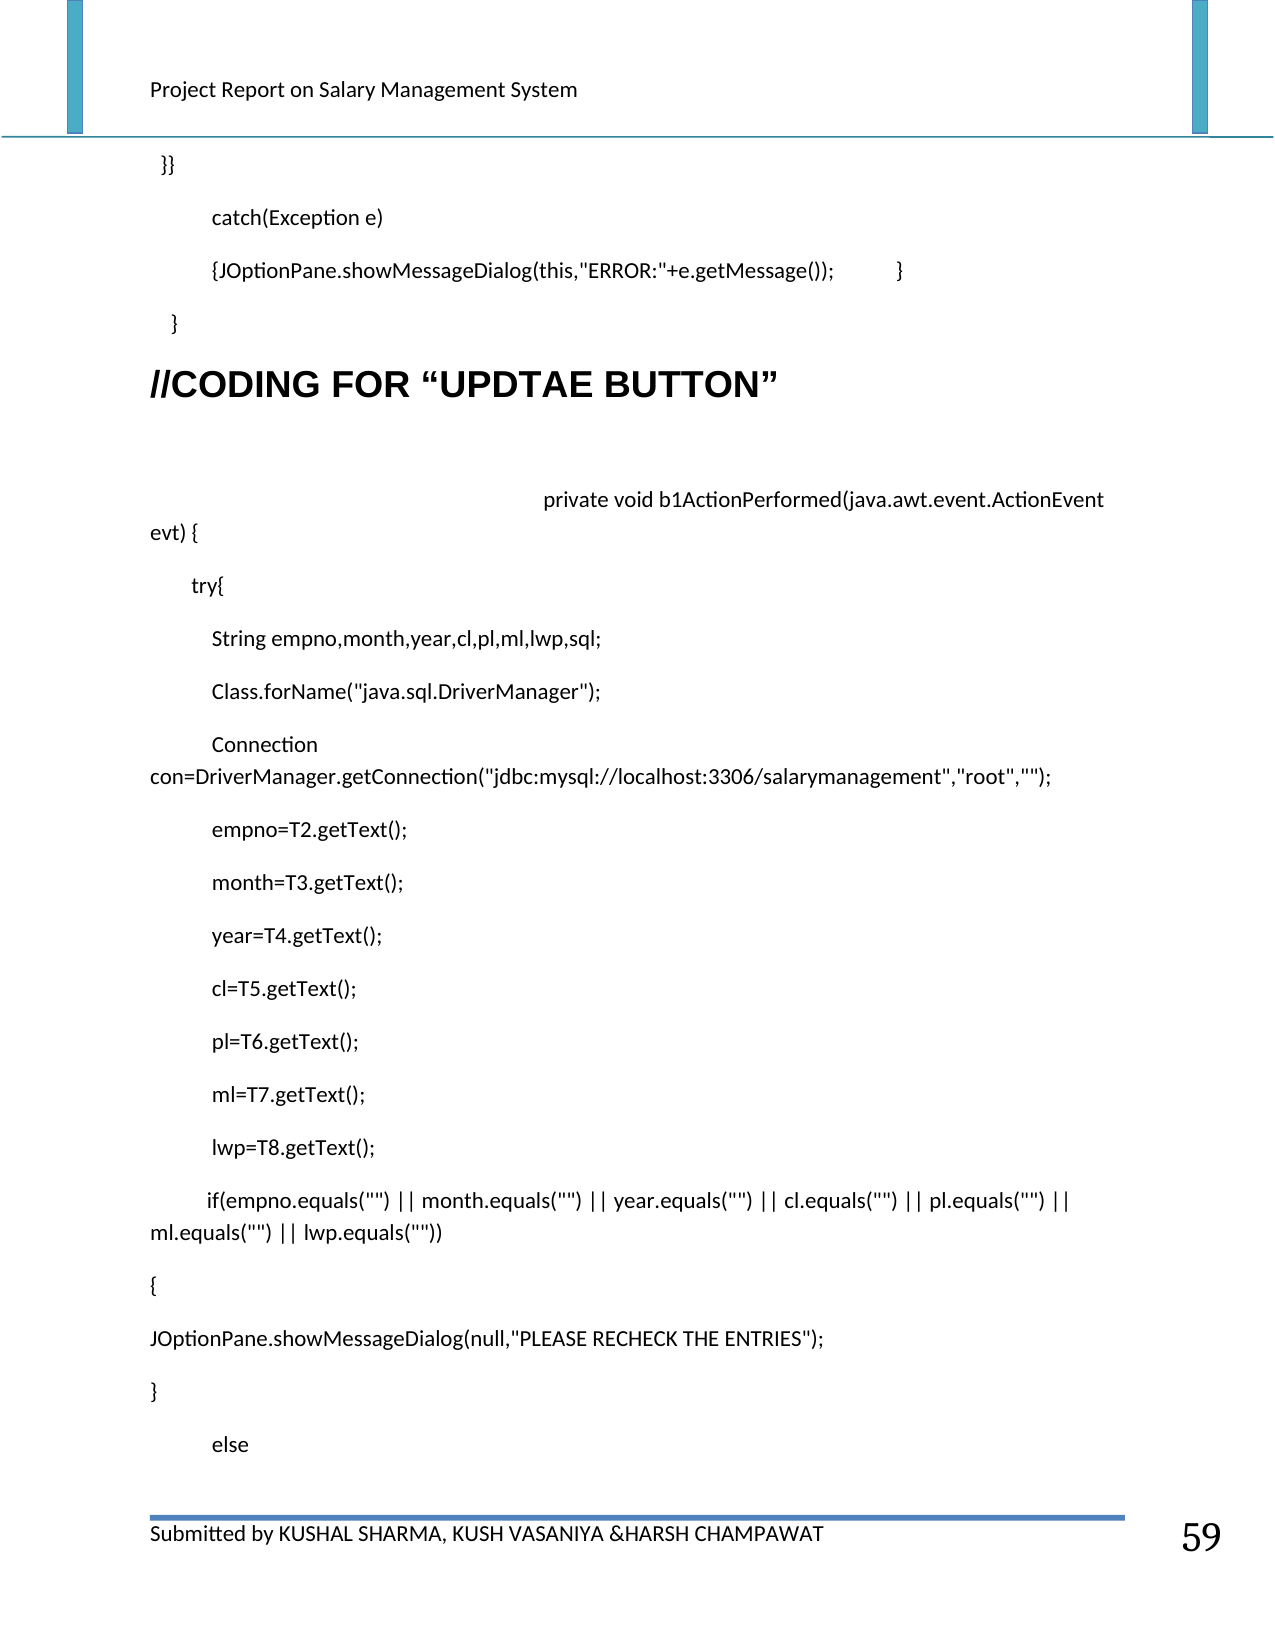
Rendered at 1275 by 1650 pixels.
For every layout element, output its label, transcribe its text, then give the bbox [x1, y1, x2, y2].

text year=T4.getText(); [150, 921, 1125, 949]
text ml=T7.getText(); [150, 1080, 1125, 1108]
text catch(Exception e) [150, 203, 1125, 231]
text empno=T2.getText(); [150, 815, 1125, 843]
text lwp=T8.getText(); [150, 1133, 1125, 1161]
text String empno,month,year,cl,pl,ml,lwp,sql; [150, 624, 1125, 652]
text Class.forName("java.sql.DriverManager"); [150, 677, 1125, 705]
text JOptionPane.showMessageDialog(null,"PLEASE RECHECK THE ENTRIES"); [150, 1324, 1125, 1352]
text try{ [150, 571, 1125, 599]
text //CODING FOR “UPDTAE BUTTON” [150, 362, 1125, 405]
text } [150, 1377, 1125, 1405]
text month=T3.getText(); [150, 868, 1125, 896]
text Connection con=DriverManager.getConnection("jdbc:mysql://localhost:3306/salarymanagement","root",""); [150, 730, 1125, 790]
text } [150, 309, 1125, 337]
text pl=T6.getText(); [150, 1027, 1125, 1055]
text if(empno.equals("") || month.equals("") || year.equals("") || cl.equals("") || pl.equals("") || ml.equals("") || lwp.equals("")) [150, 1186, 1125, 1246]
text private void b1ActionPerformed(java.awt.event.ActionEvent evt) { [150, 486, 1125, 546]
text {JOptionPane.showMessageDialog(this,"ERROR:"+e.getMessage()); } [150, 256, 1125, 284]
text }} [150, 150, 1125, 178]
text else [150, 1430, 1125, 1458]
text { [150, 1271, 1125, 1299]
text cl=T5.getText(); [150, 974, 1125, 1002]
